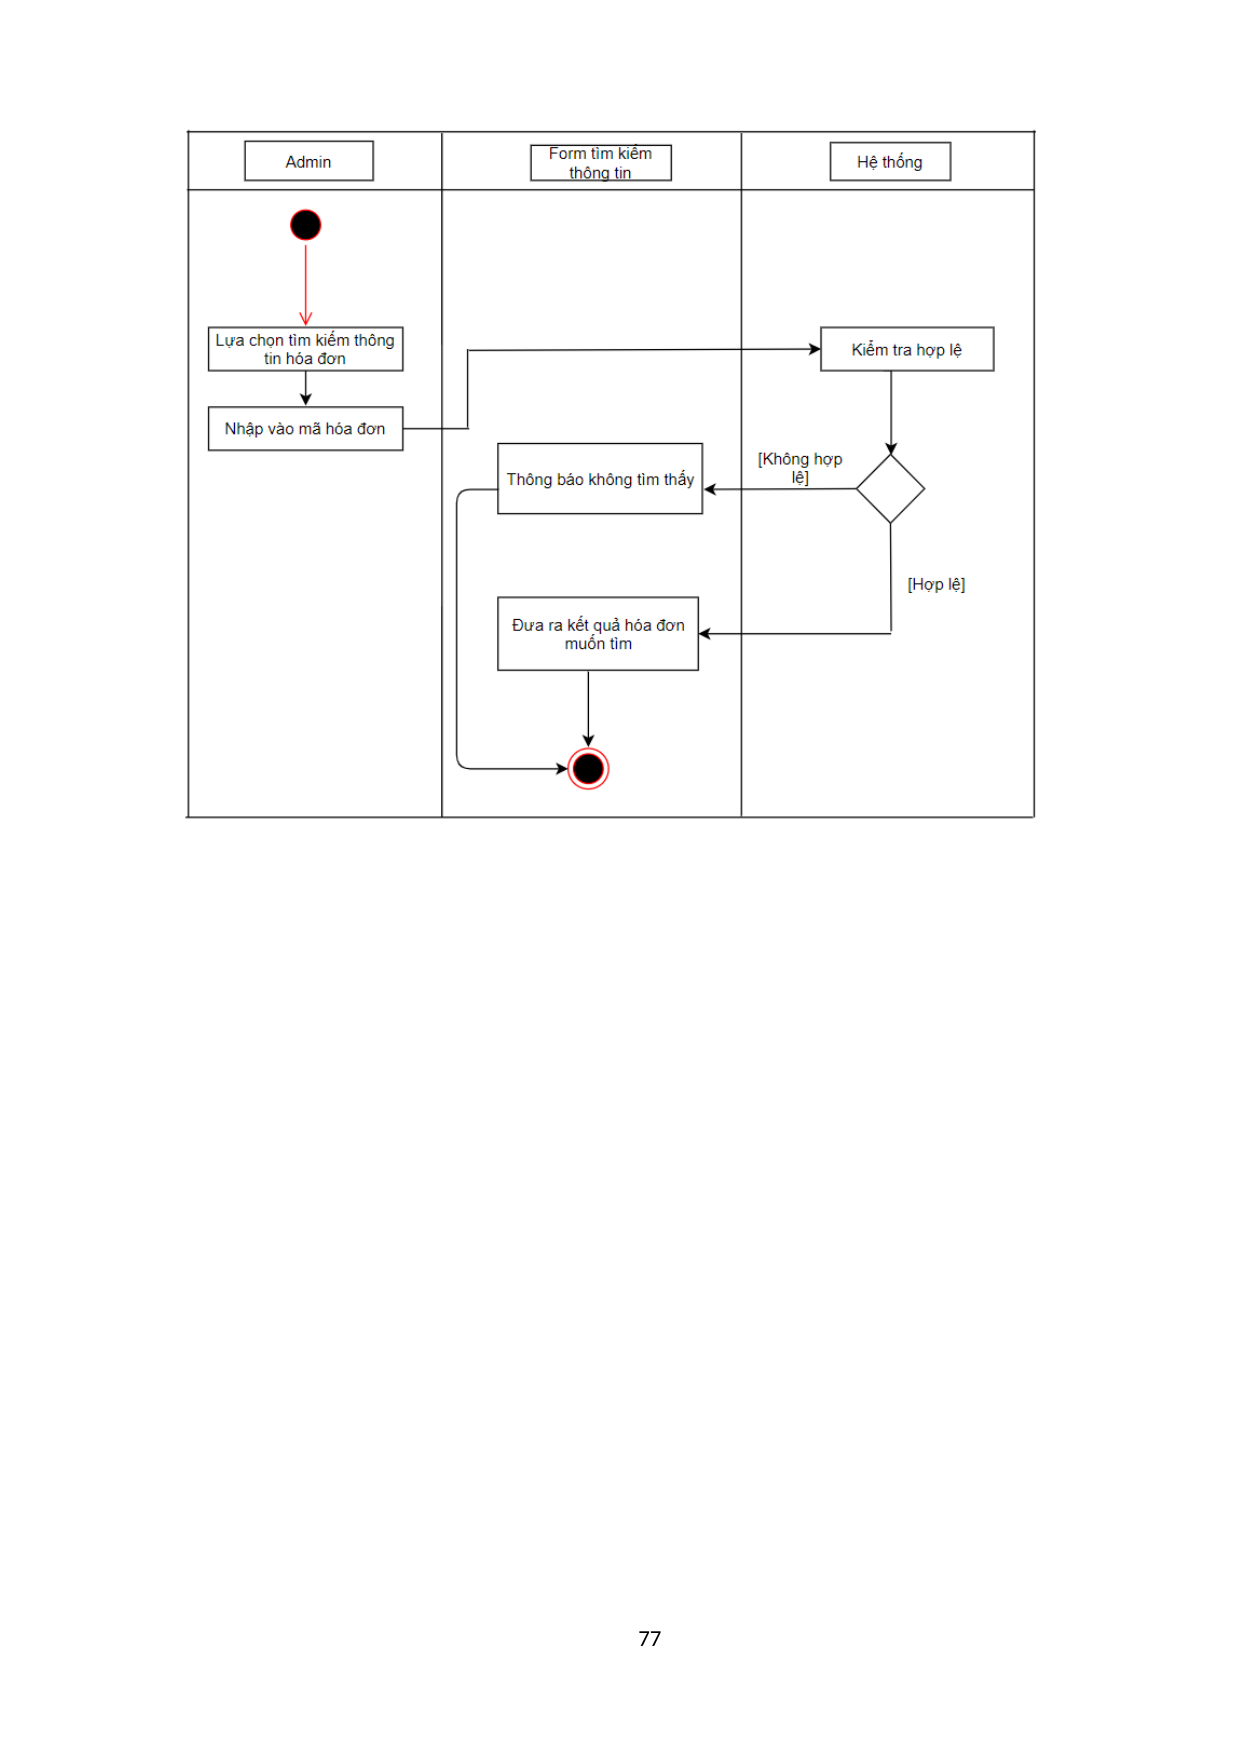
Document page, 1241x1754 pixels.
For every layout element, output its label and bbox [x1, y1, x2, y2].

picture [177, 118, 1043, 827]
